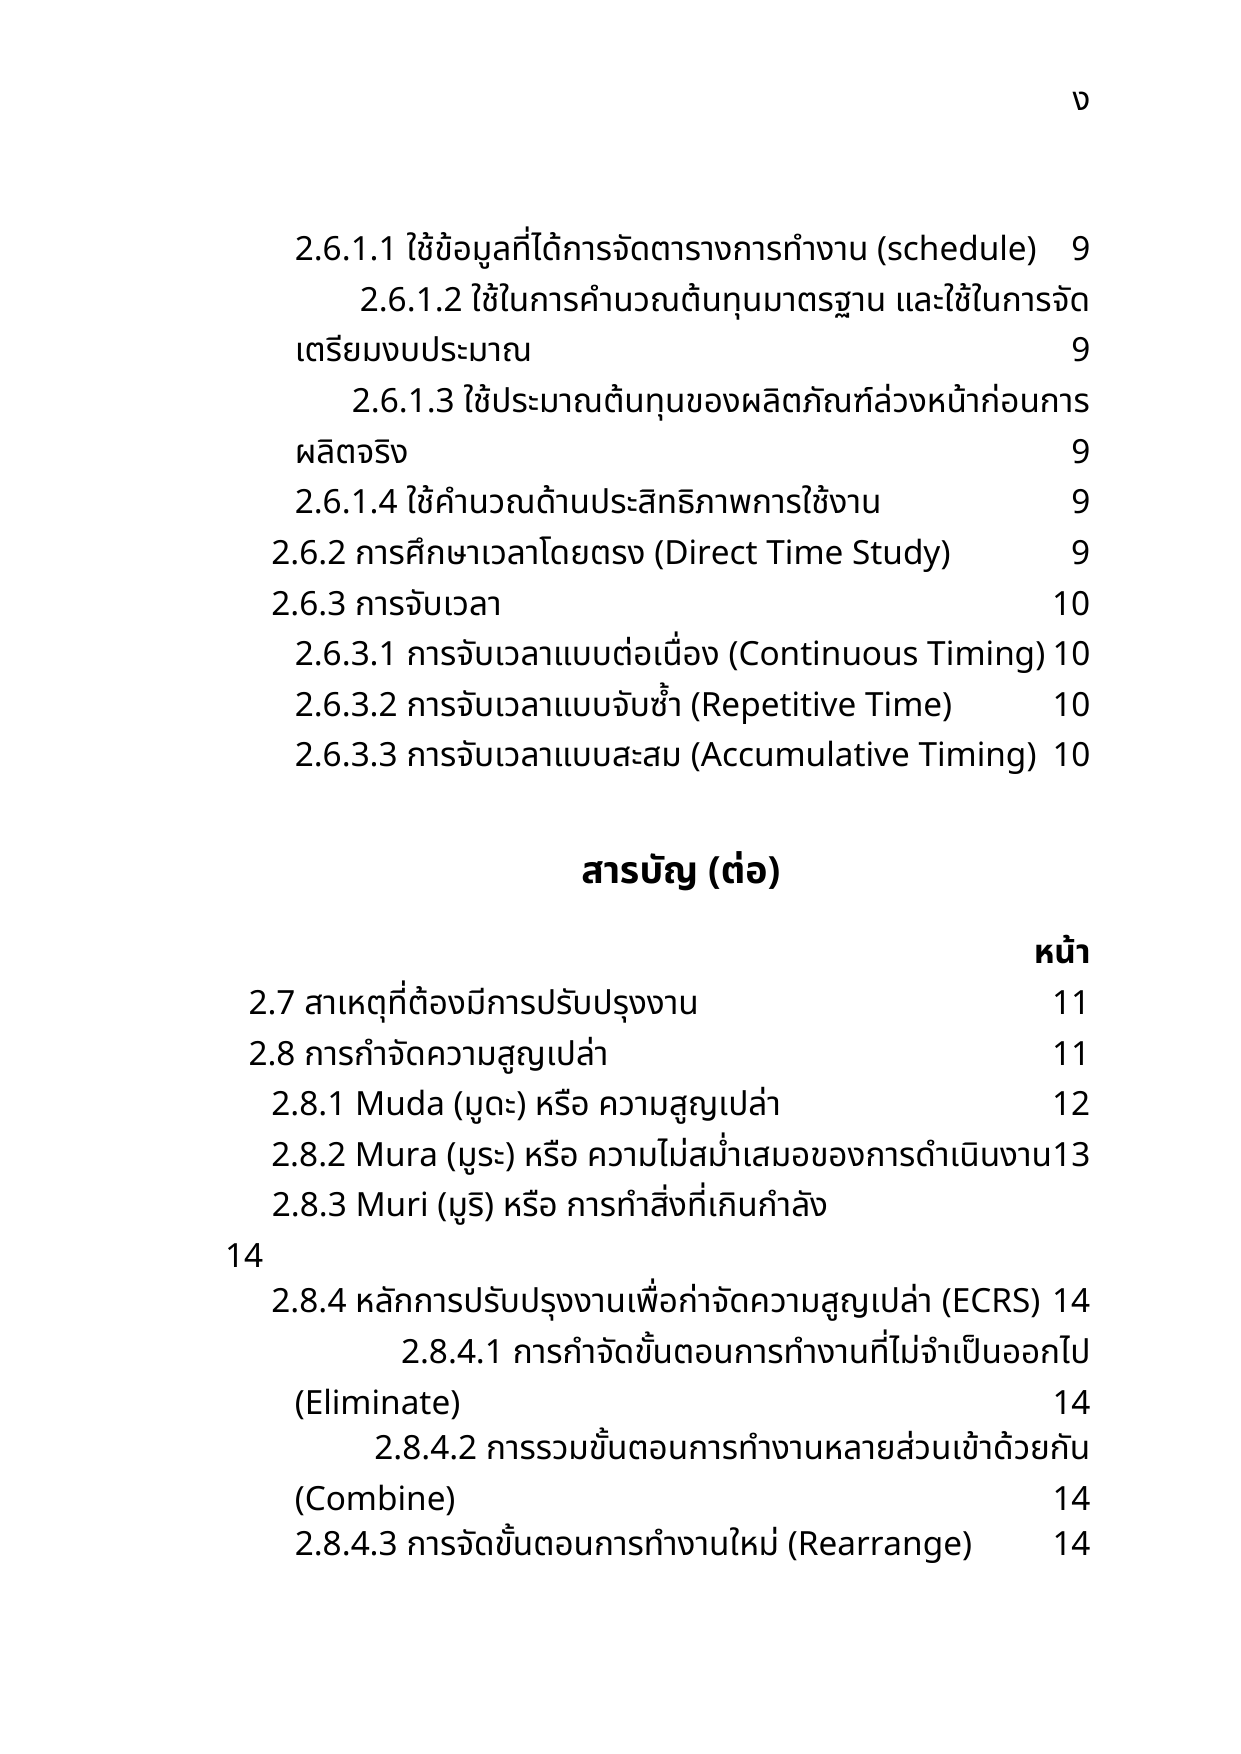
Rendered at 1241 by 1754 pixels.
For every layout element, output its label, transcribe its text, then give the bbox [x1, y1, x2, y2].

text 2.6.1.3 ใช้ประมาณต้นทุนของผลิตภัณฑ์ล่วงหน้าก่อนการผลิตจริง 9 [294, 377, 1090, 478]
text 2.6.3 การจับเวลา 10 [271, 579, 1090, 630]
text 2.6.3.3 การจับเวลาแบบสะสม (Accumulative Timing) 10 [294, 731, 1090, 782]
text 2.8.4.1 การกำจัดขั้นตอนการทำงานที่ไม่จำเป็นออกไป (Eliminate) 14 [294, 1328, 1090, 1424]
text 2.8.4 หลักการปรับปรุงงานเพื่อก่าจัดความสูญเปล่า (ECRS) 14 [271, 1277, 1090, 1328]
text 2.8.1 Muda (มูดะ) หรือ ความสูญเปล่า 12 [271, 1080, 1090, 1131]
text 2.6.1.2 ใช้ในการคำนวณต้นทุนมาตรฐาน และใช้ในการจัดเตรียมงบประมาณ 9 [294, 276, 1090, 377]
text 2.6.2 การศึกษาเวลาโดยตรง (Direct Time Study) 9 [271, 529, 1090, 579]
text 2.8.3 Muri (มูริ) หรือ การทำสิ่งที่เกินกำลัง 14 [225, 1181, 1090, 1277]
text 2.6.1.4 ใช้คำนวณด้านประสิทธิภาพการใช้งาน 9 [294, 478, 1090, 529]
text หน้า [225, 928, 1090, 979]
text 2.8 การกำจัดความสูญเปล่า 11 [248, 1029, 1090, 1080]
text 2.8.2 Mura (มูระ) หรือ ความไม่สม่ำเสมอของการดำเนินงาน 13 [271, 1131, 1090, 1181]
text 2.7 สาเหตุที่ต้องมีการปรับปรุงงาน 11 [248, 979, 1090, 1029]
text สารบัญ (ต่อ) [271, 843, 1090, 900]
text 2.6.1.1 ใช้ข้อมูลที่ได้การจัดตารางการทำงาน (schedule) 9 [294, 225, 1090, 276]
text 2.6.3.2 การจับเวลาแบบจับซ้ำ (Repetitive Time) 10 [294, 681, 1090, 731]
text 2.8.4.3 การจัดขั้นตอนการทำงานใหม่ (Rearrange) 14 [294, 1520, 1090, 1571]
text 2.8.4.2 การรวมขั้นตอนการทำงานหลายส่วนเข้าด้วยกัน (Combine) 14 [294, 1424, 1090, 1520]
text 2.6.3.1 การจับเวลาแบบต่อเนื่อง (Continuous Timing) 10 [294, 630, 1090, 681]
